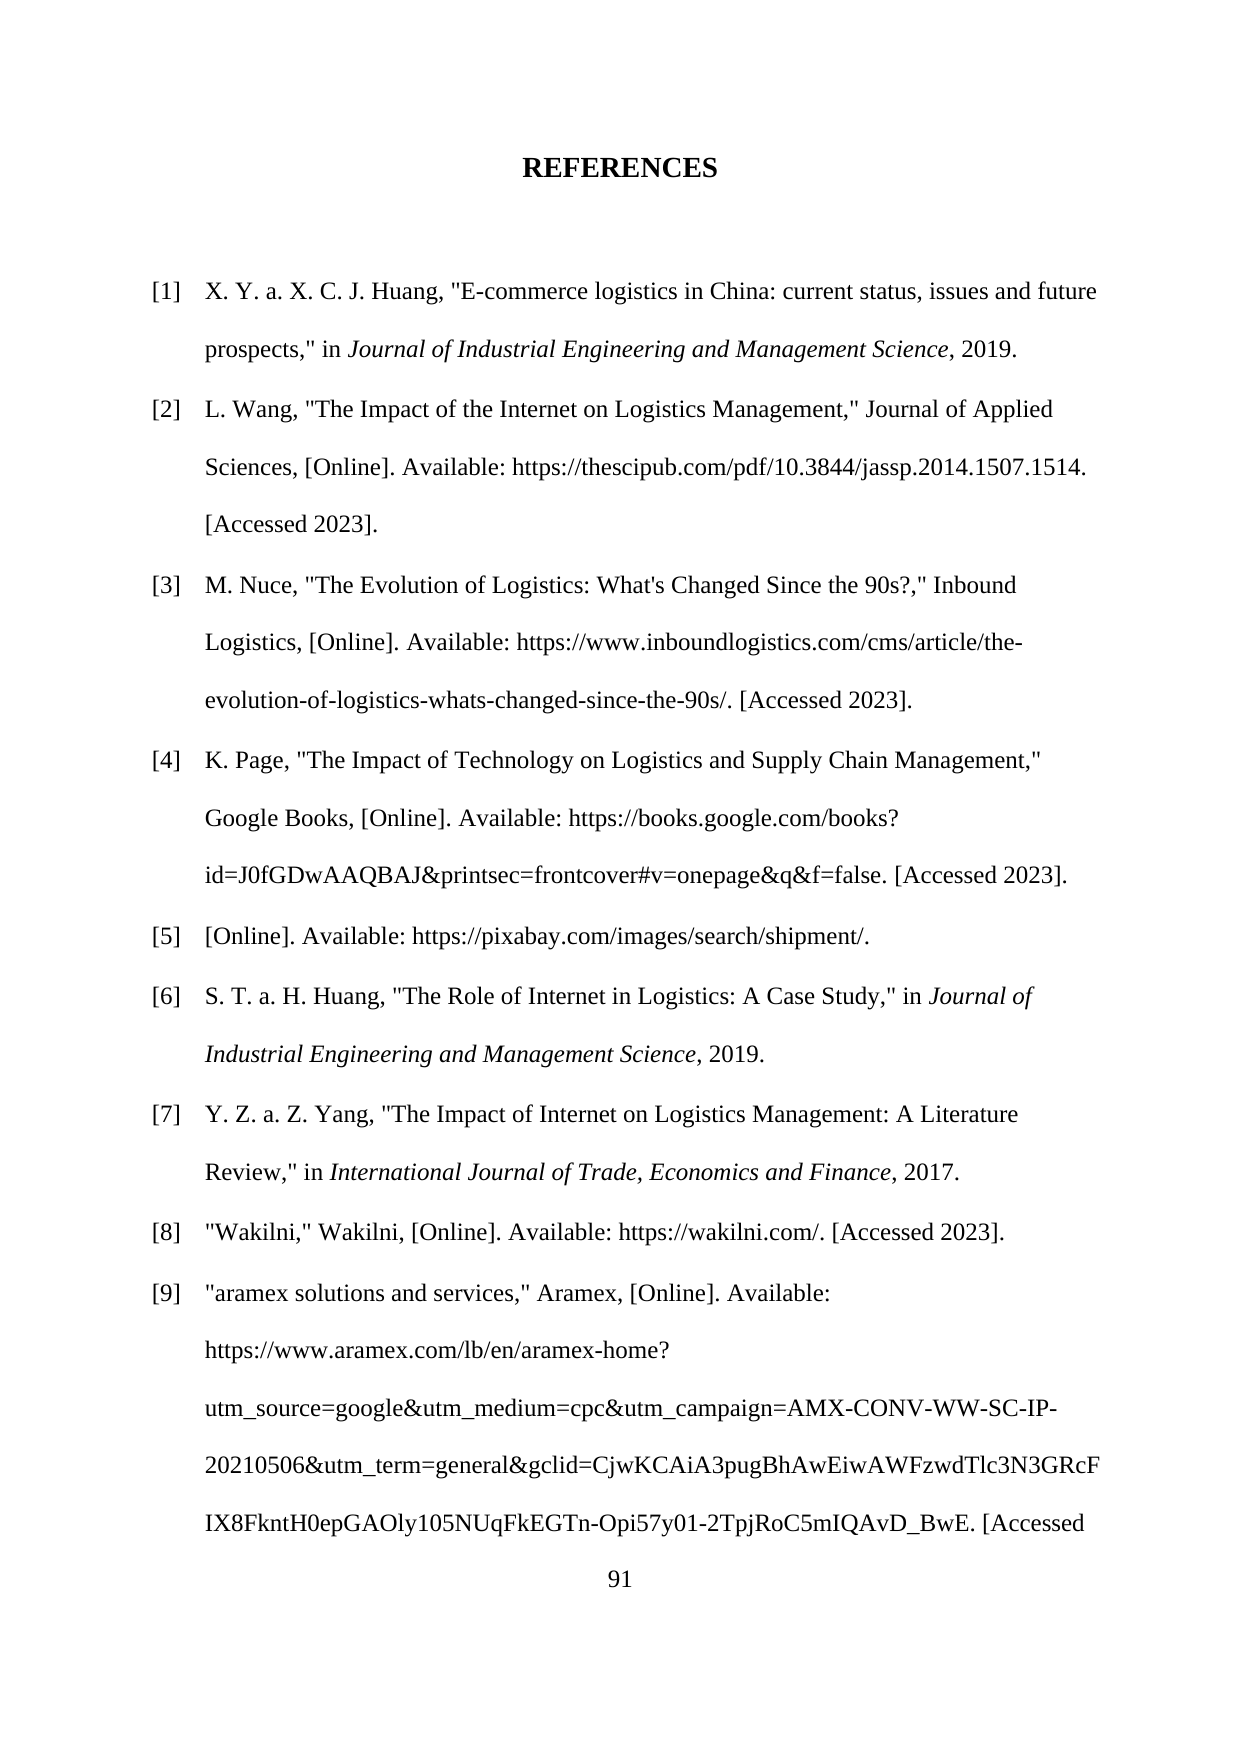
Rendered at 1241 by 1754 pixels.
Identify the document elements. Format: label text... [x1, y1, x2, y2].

text REFERENCES [150, 150, 1090, 183]
